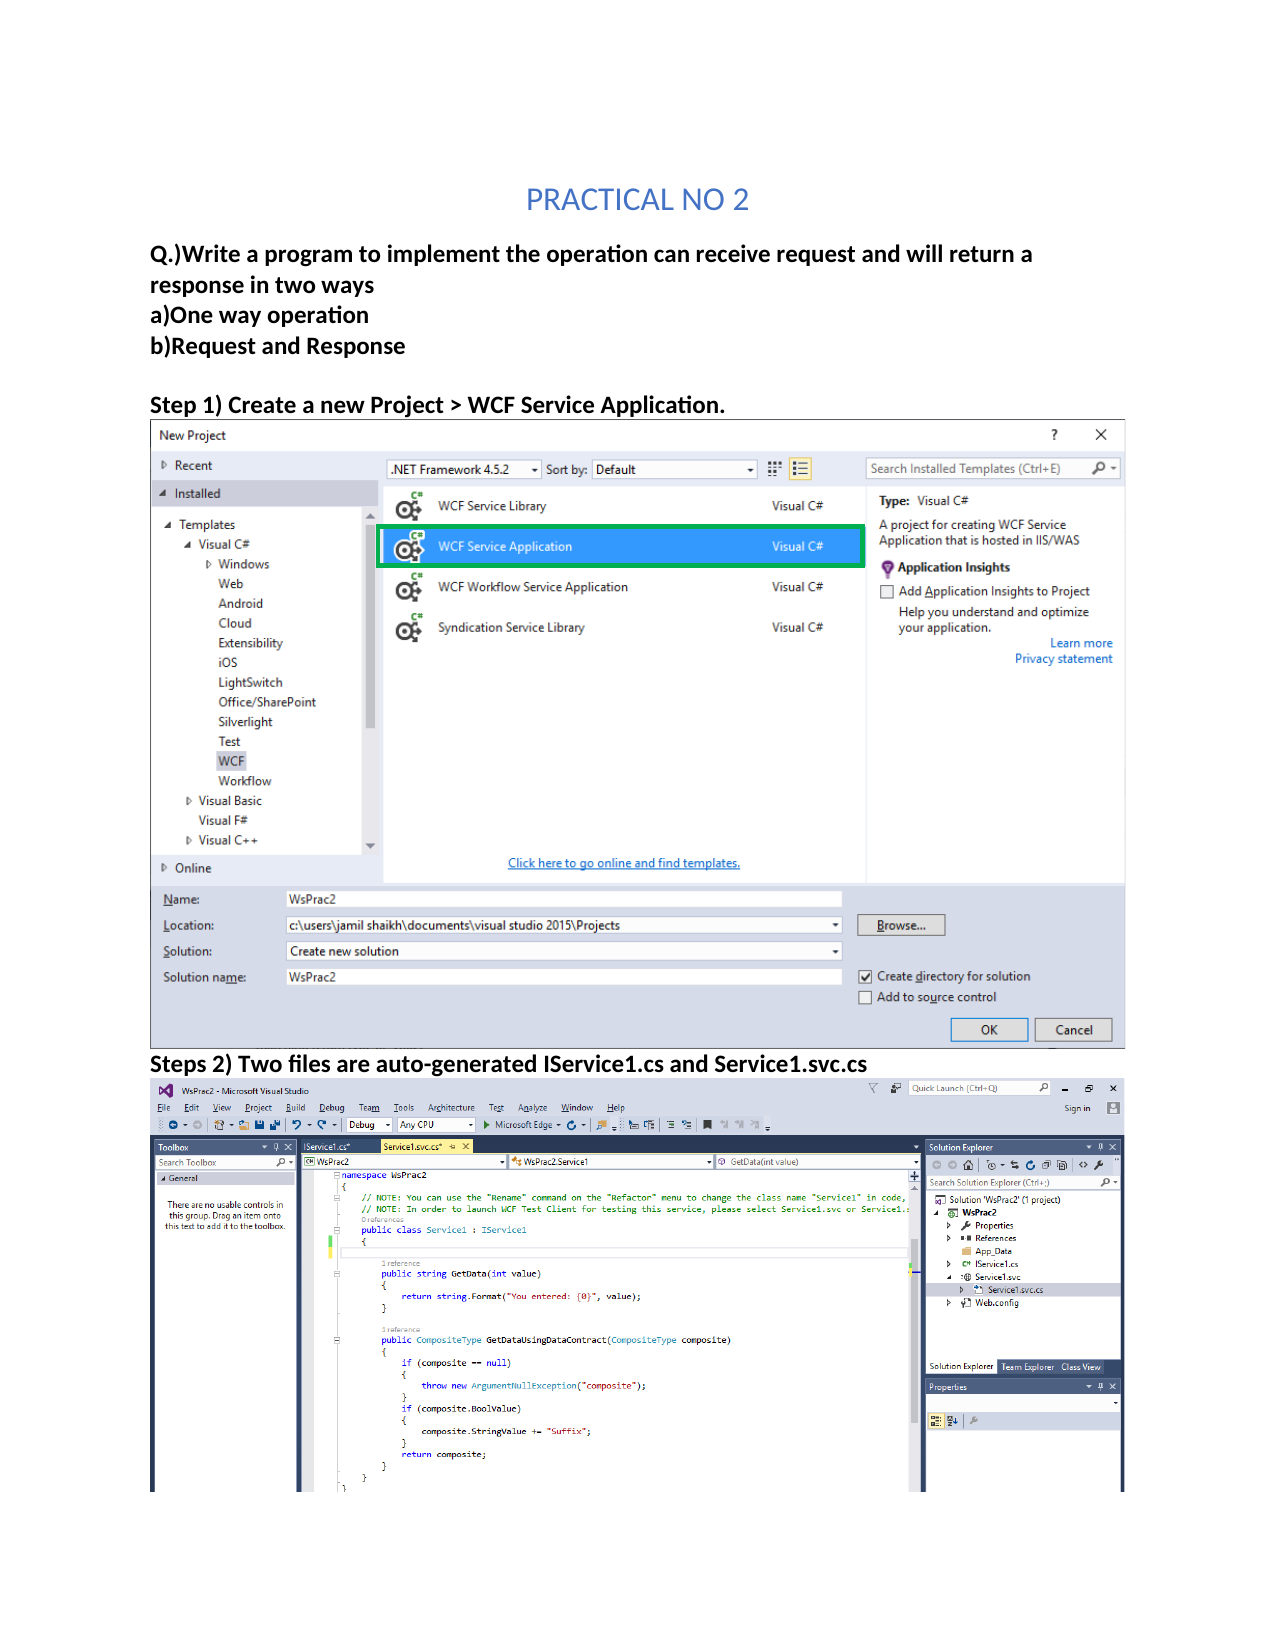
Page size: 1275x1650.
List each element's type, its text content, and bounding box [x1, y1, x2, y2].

picture [150, 419, 1125, 1049]
text PRACTICAL NO 2 [150, 178, 1125, 219]
text a)One way operation [150, 300, 1125, 330]
text Steps 2) Two files are auto-generated IService1.cs and Service1.svc.cs [150, 1049, 1125, 1078]
text Step 1) Create a new Project > WCF Service Application. [150, 389, 1125, 419]
text Q.)Write a program to implement the operation can receive request and will return a response in two ways [150, 239, 1125, 300]
text b)Request and Response [150, 330, 1125, 361]
picture [150, 1078, 1125, 1492]
